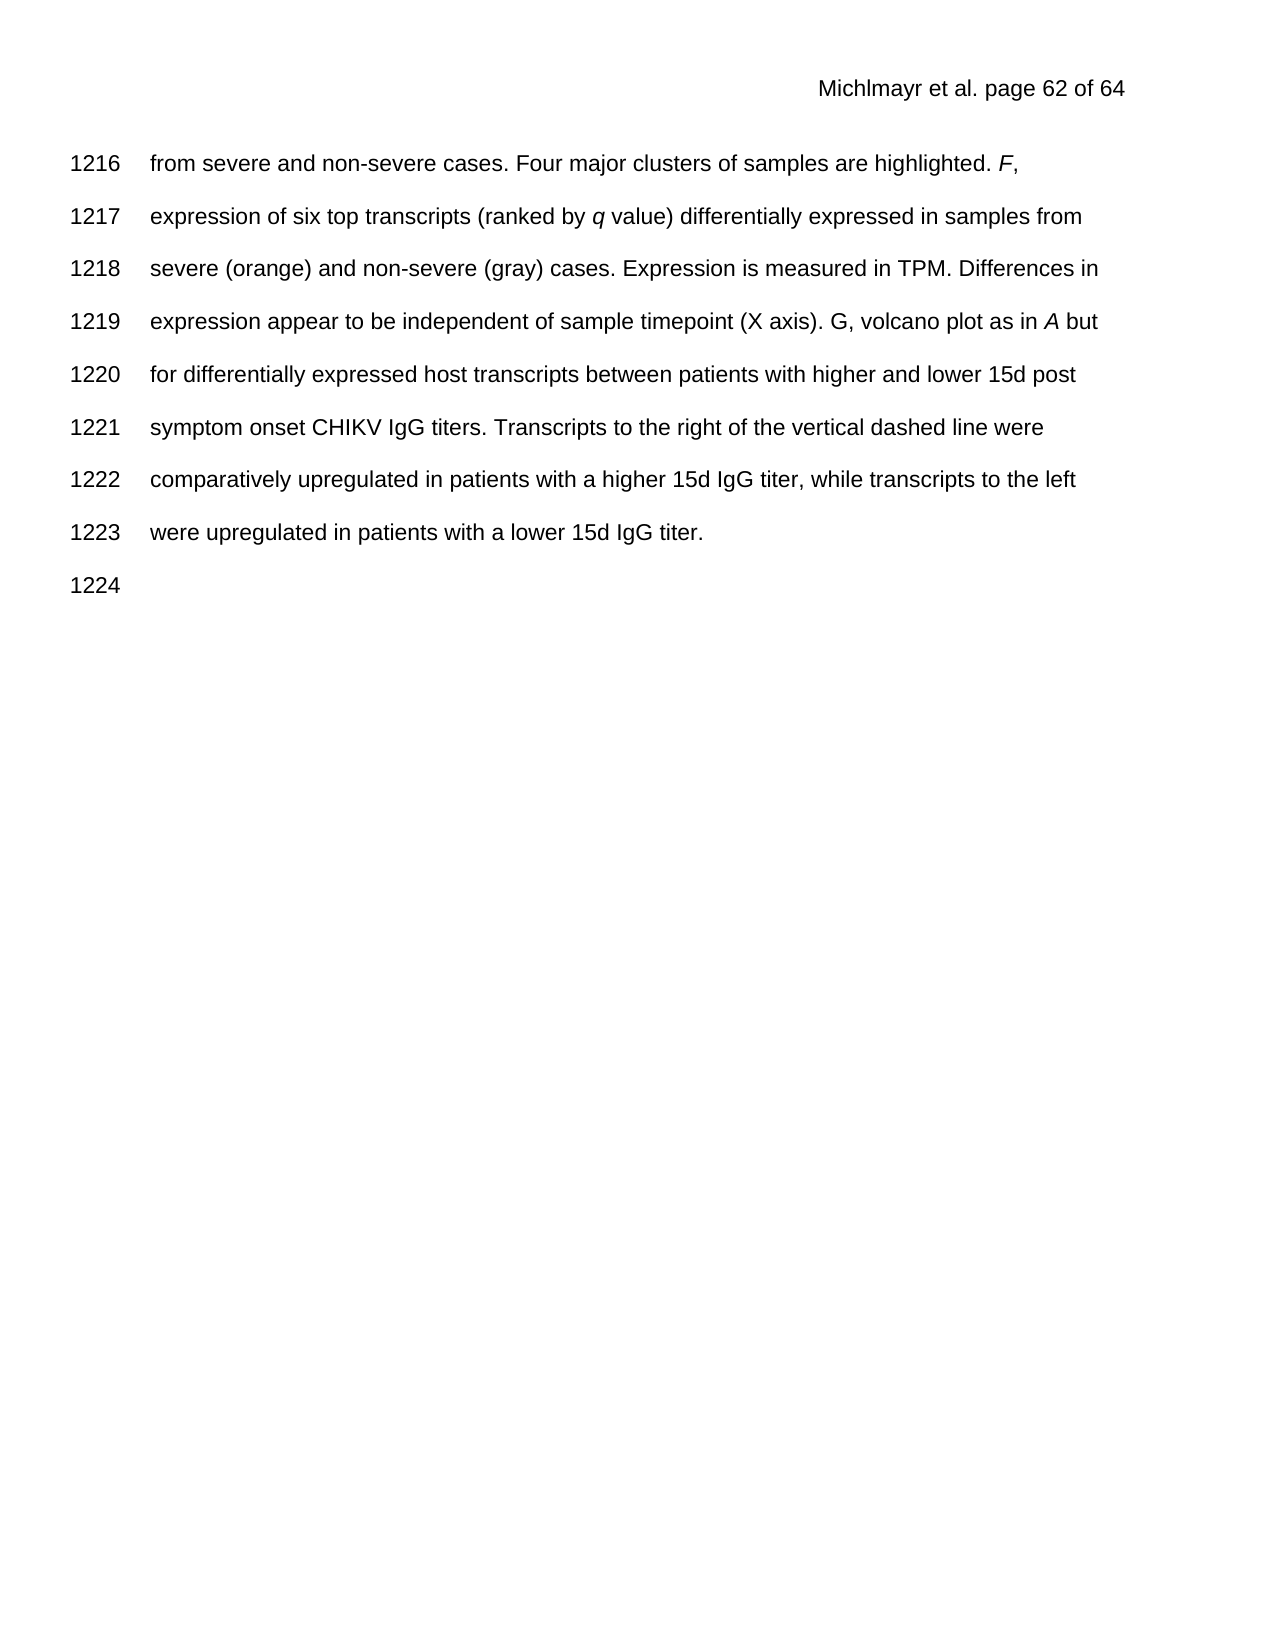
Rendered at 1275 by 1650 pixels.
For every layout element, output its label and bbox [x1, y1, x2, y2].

text [150, 150, 1125, 545]
